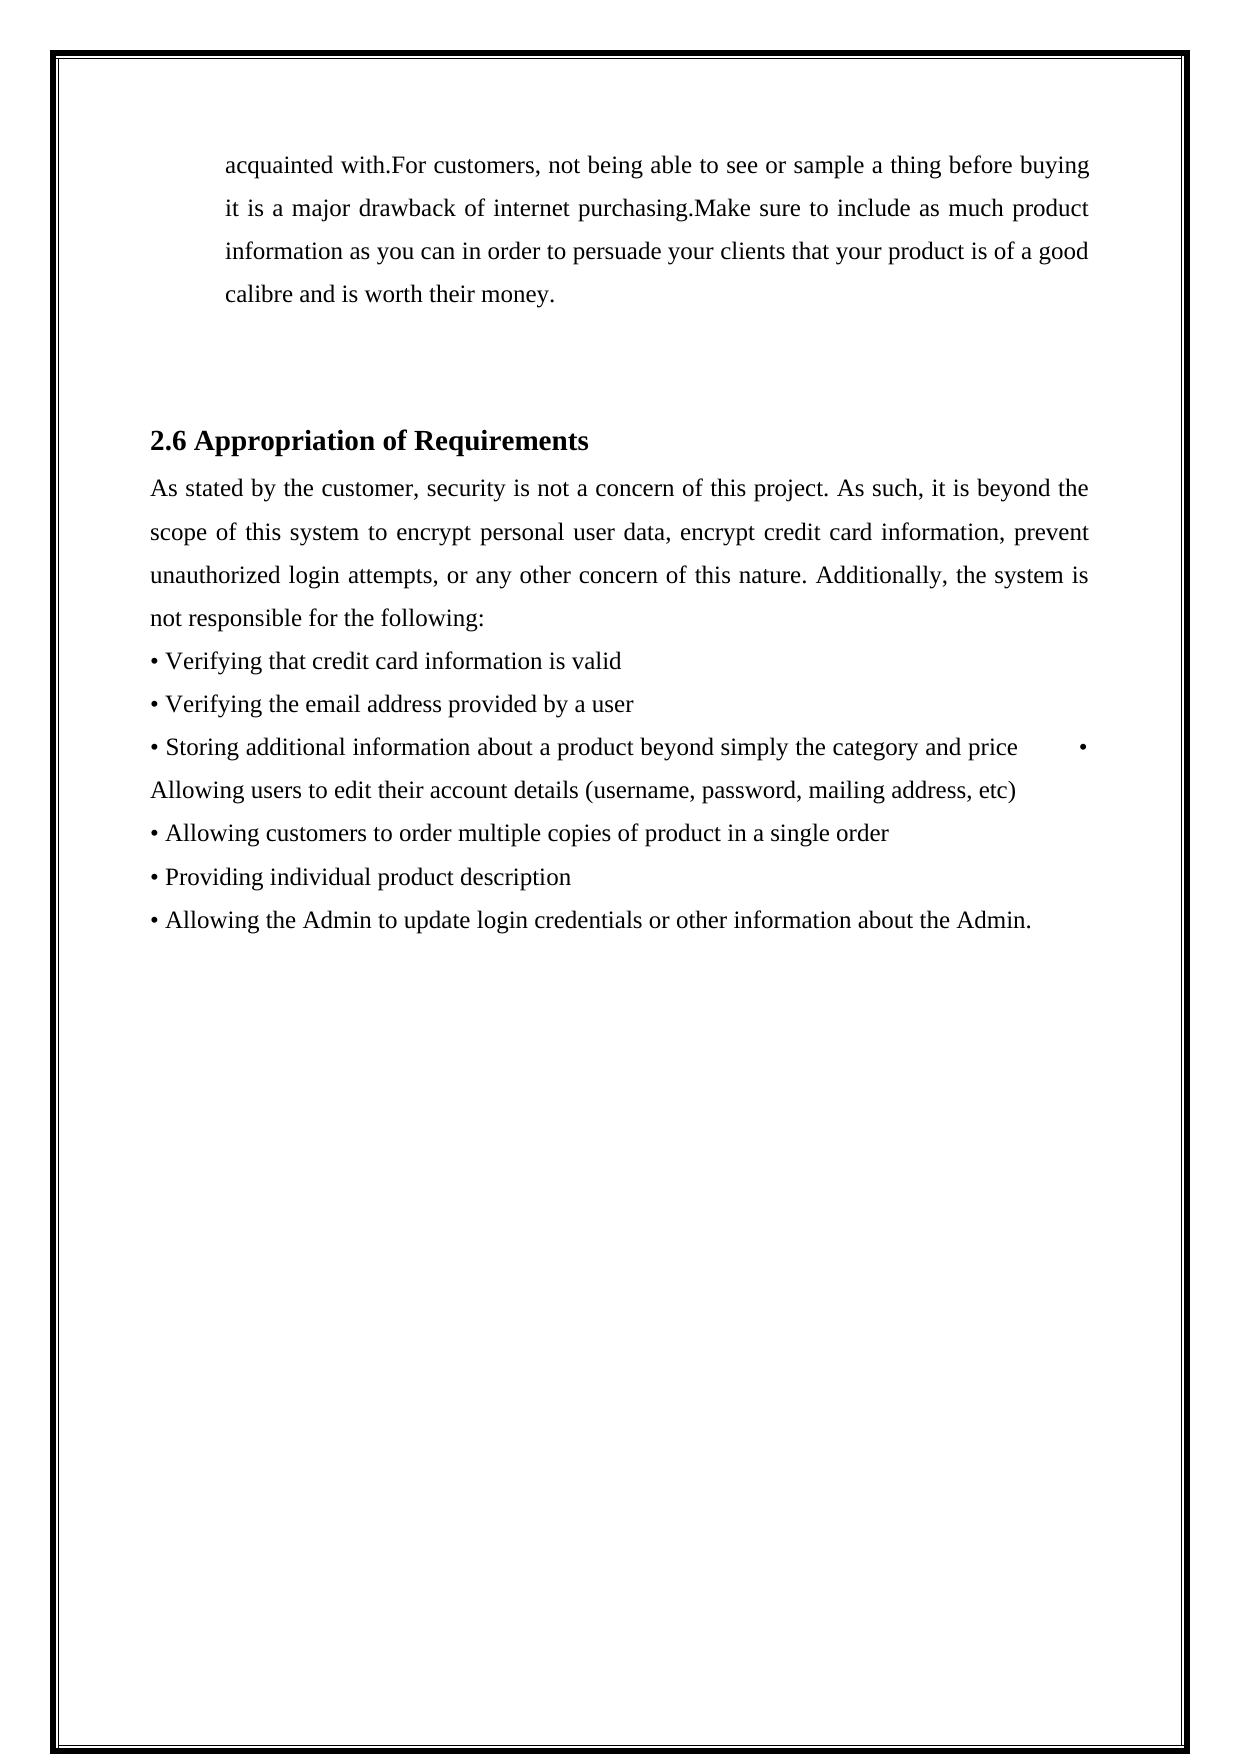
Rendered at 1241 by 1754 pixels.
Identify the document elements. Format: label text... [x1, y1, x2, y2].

text 2.6 Appropriation of Requirements [150, 423, 1090, 457]
text • Verifying the email address provided by a user [150, 689, 1090, 718]
text • Allowing the Admin to update login credentials or other information about the Admin. [150, 905, 1090, 933]
text • Providing individual product description [150, 862, 1090, 890]
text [225, 150, 1090, 308]
text As stated by the customer, security is not a concern of this project. As such, it is beyond the scope of this system to encrypt personal user data, encrypt credit card information, prevent unauthorized login attempts, or any other concern of this nature. Additionally, the system is not responsible for the following: [150, 473, 1090, 632]
text • Storing additional information about a product beyond simply the category and price • Allowing users to edit their account details (username, password, mailing address, etc) [150, 732, 1090, 804]
text • Verifying that credit card information is valid [150, 646, 1090, 675]
text • Allowing customers to order multiple copies of product in a single order [150, 818, 1090, 847]
